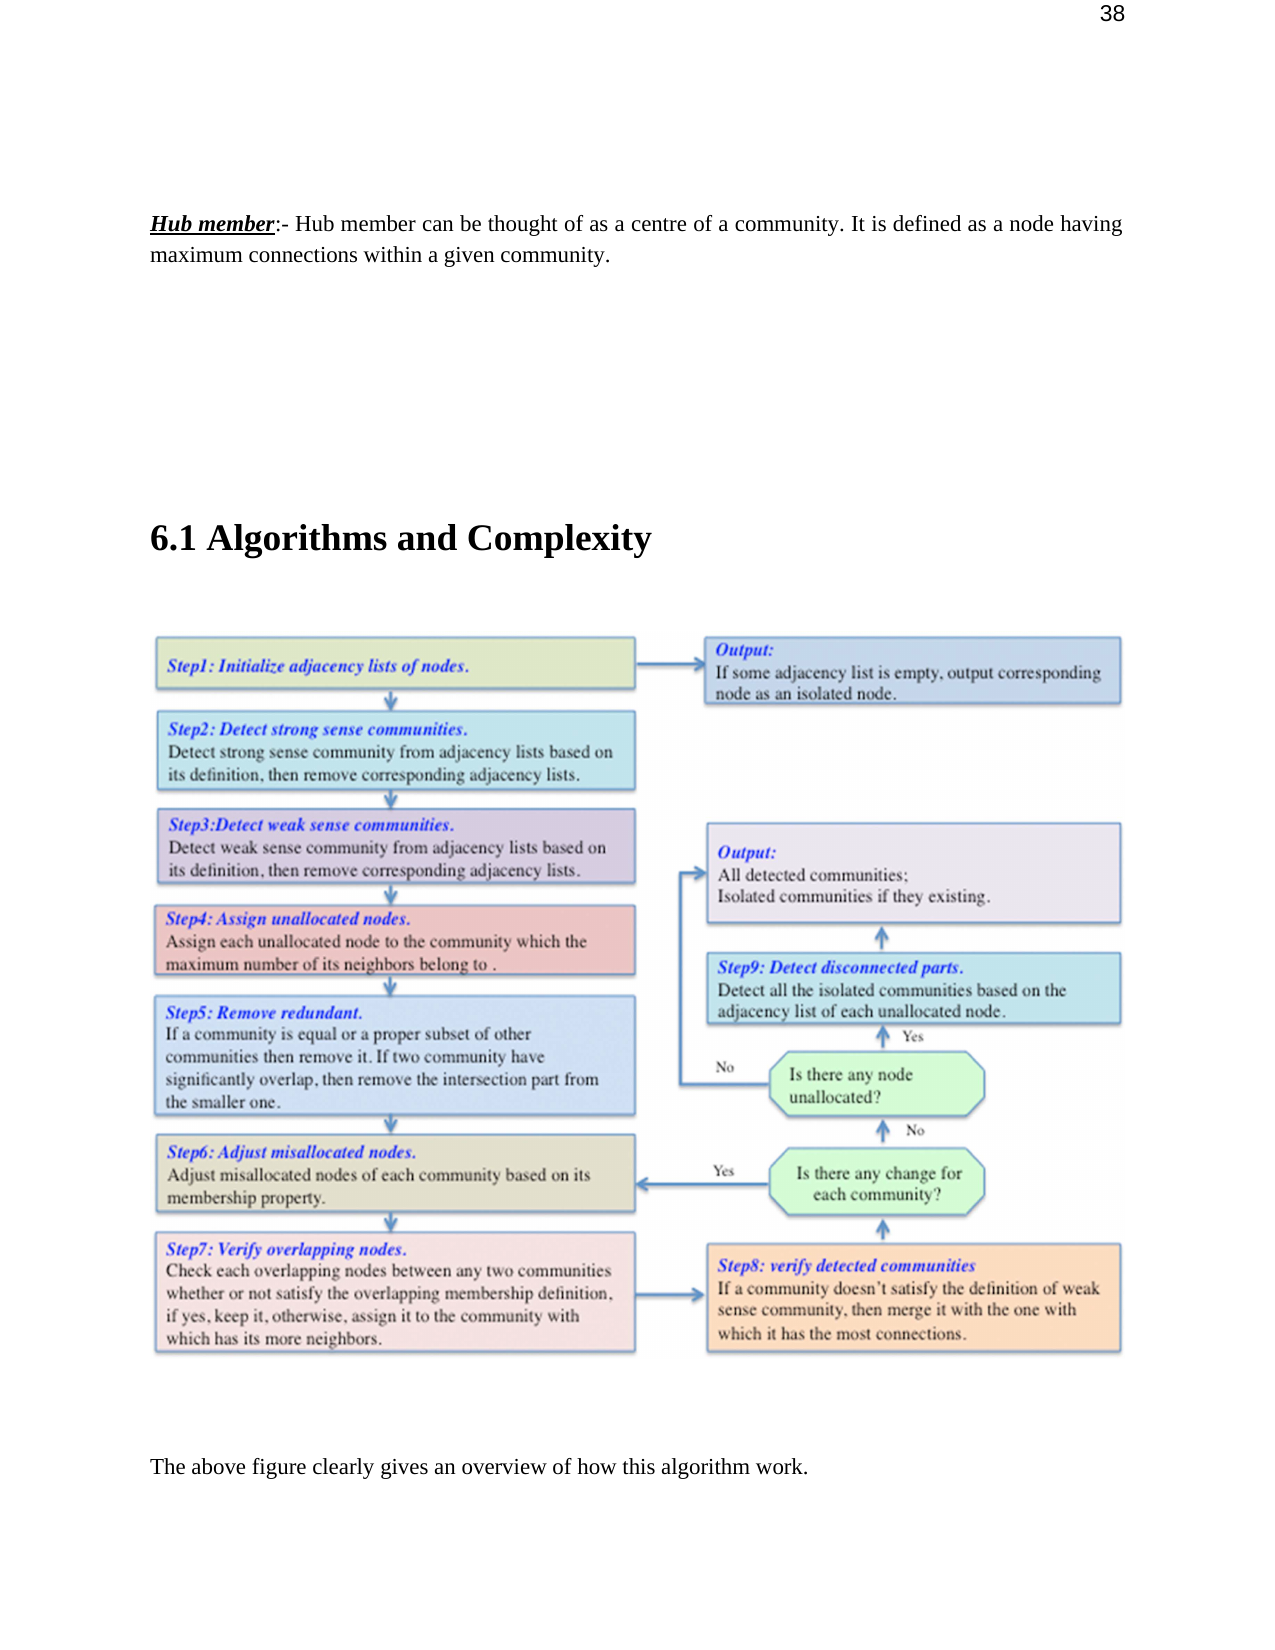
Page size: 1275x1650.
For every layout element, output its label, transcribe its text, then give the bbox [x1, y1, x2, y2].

picture [150, 631, 1125, 1359]
text The above figure clearly gives an overview of how this algorithm work. [150, 1453, 1125, 1479]
text 6.1 Algorithms and Complexity [150, 516, 1125, 559]
text Hub member:- Hub member can be thought of as a centre of a community. It is defined as a node having maximum connections within a given community. [150, 210, 1125, 267]
